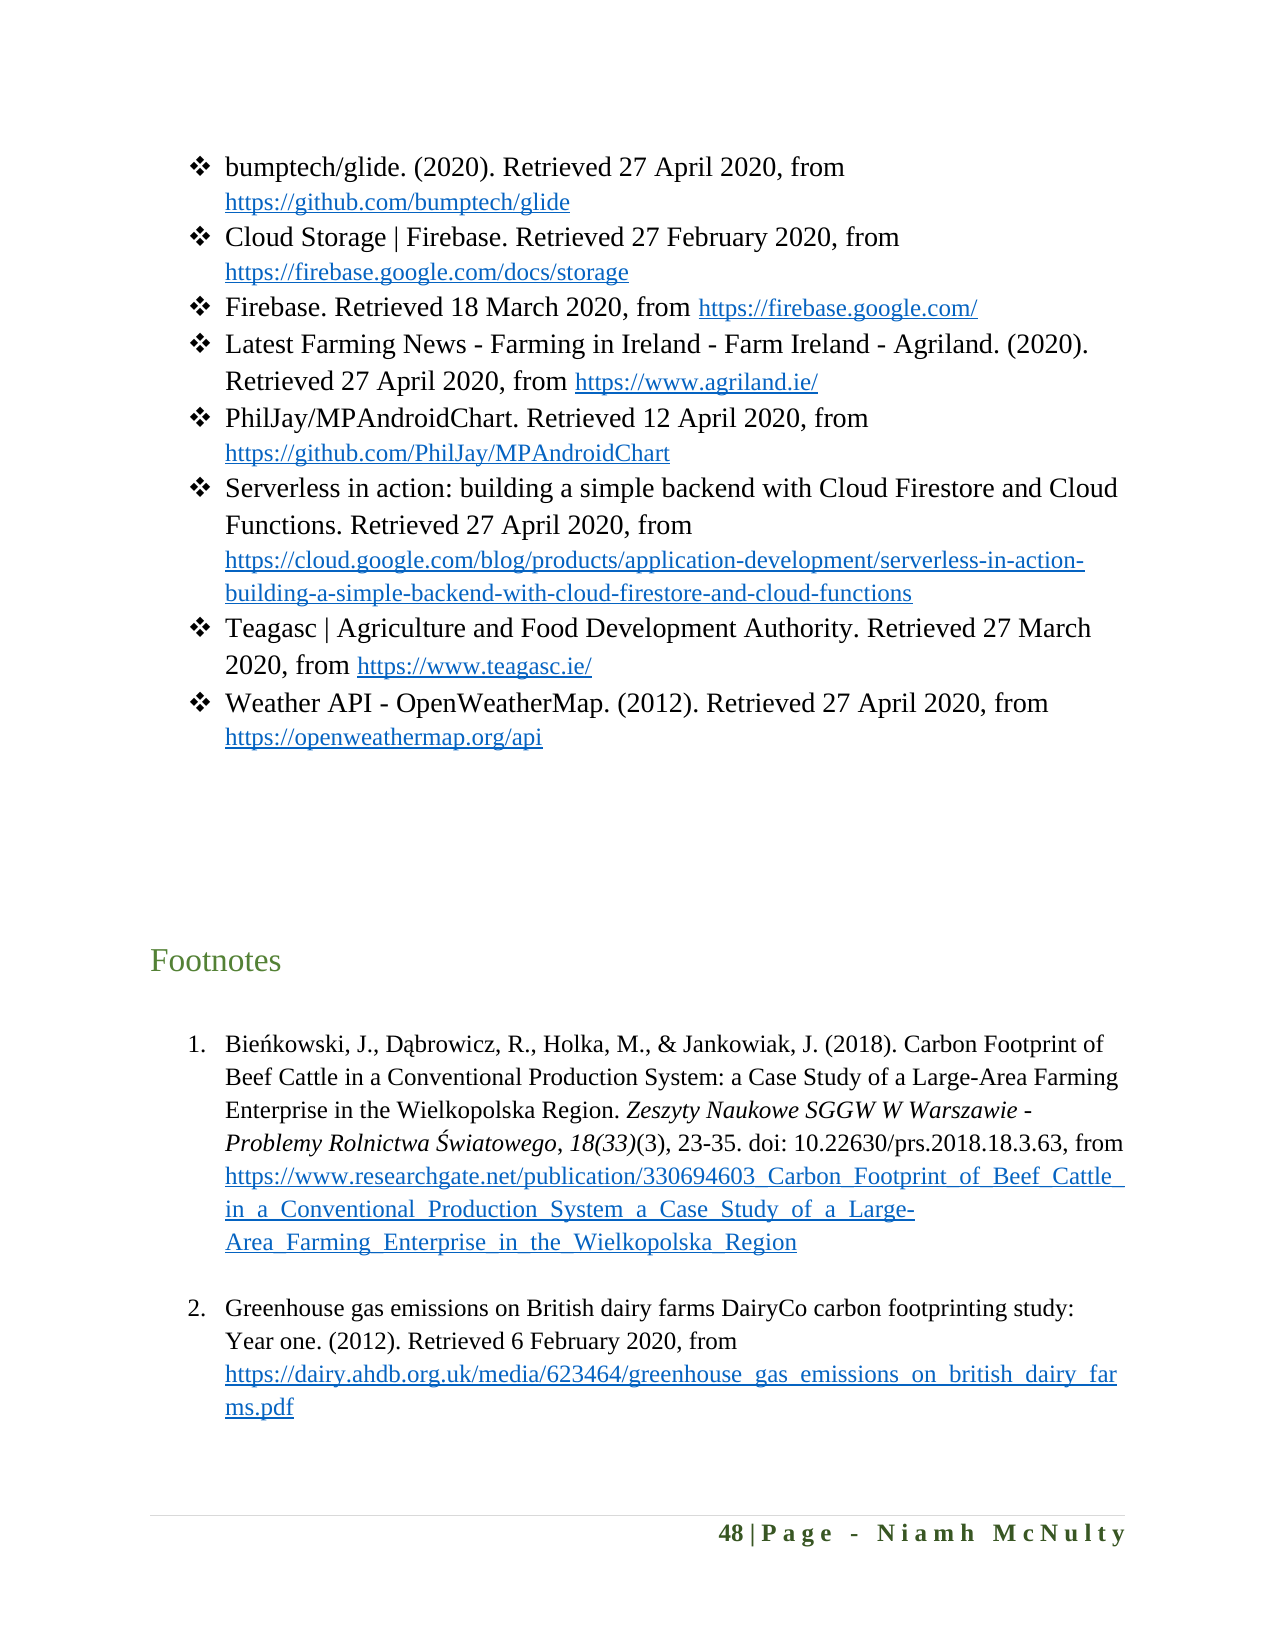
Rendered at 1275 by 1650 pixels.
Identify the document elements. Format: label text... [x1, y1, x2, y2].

list Latest Farming News - Farming in Ireland - Farm Ireland - Agriland. (2020). Retrieved 27 April 2020, from https://www.agriland.ie/ [187, 327, 1125, 397]
list Teagasc | Agriculture and Food Development Authority. Retrieved 27 March 2020, from https://www.teagasc.ie/ [187, 611, 1125, 681]
list Greenhouse gas emissions on British dairy farms DairyCo carbon footprinting study: Year one. (2012). Retrieved 6 February 2020, from https://dairy.ahdb.org.uk/media/623464/greenhouse_gas_emissions_on_british_dairy_farms.pdf [187, 1293, 1125, 1421]
list PhilJay/MPAndroidChart. Retrieved 12 April 2020, from https://github.com/PhilJay/MPAndroidChart [187, 401, 1125, 467]
subtitle Footnotes [150, 940, 1125, 978]
list Cloud Storage | Firebase. Retrieved 27 February 2020, from https://firebase.google.com/docs/storage [187, 220, 1125, 285]
list Firebase. Retrieved 18 March 2020, from https://firebase.google.com/ [187, 289, 1125, 322]
list Bieńkowski, J., Dąbrowicz, R., Holka, M., & Jankowiak, J. (2018). Carbon Footprint of Beef Cattle in a Conventional Production System: a Case Study of a Large-Area Farming Enterprise in the Wielkopolska Region. Zeszyty Naukowe SGGW W Warszawie - Problemy Rolnictwa Światowego, 18(33)(3), 23-35. doi: 10.22630/prs.2018.18.3.63, from https://www.researchgate.net/publication/330694603_Carbon_Footprint_of_Beef_Cattle_in_a_Conventional_Production_System_a_Case_Study_of_a_Large-Area_Farming_Enterprise_in_the_Wielkopolska_Region [187, 1029, 1125, 1256]
list bumptech/glide. (2020). Retrieved 27 April 2020, from https://github.com/bumptech/glide [187, 150, 1125, 216]
list Weather API - OpenWeatherMap. (2012). Retrieved 27 April 2020, from https://openweathermap.org/api [187, 686, 1125, 751]
list Serverless in action: building a simple backend with Cloud Firestore and Cloud Functions. Retrieved 27 April 2020, from https://cloud.google.com/blog/products/application-development/serverless-in-action-building-a-simple-backend-with-cloud-firestore-and-cloud-functions [187, 471, 1125, 607]
